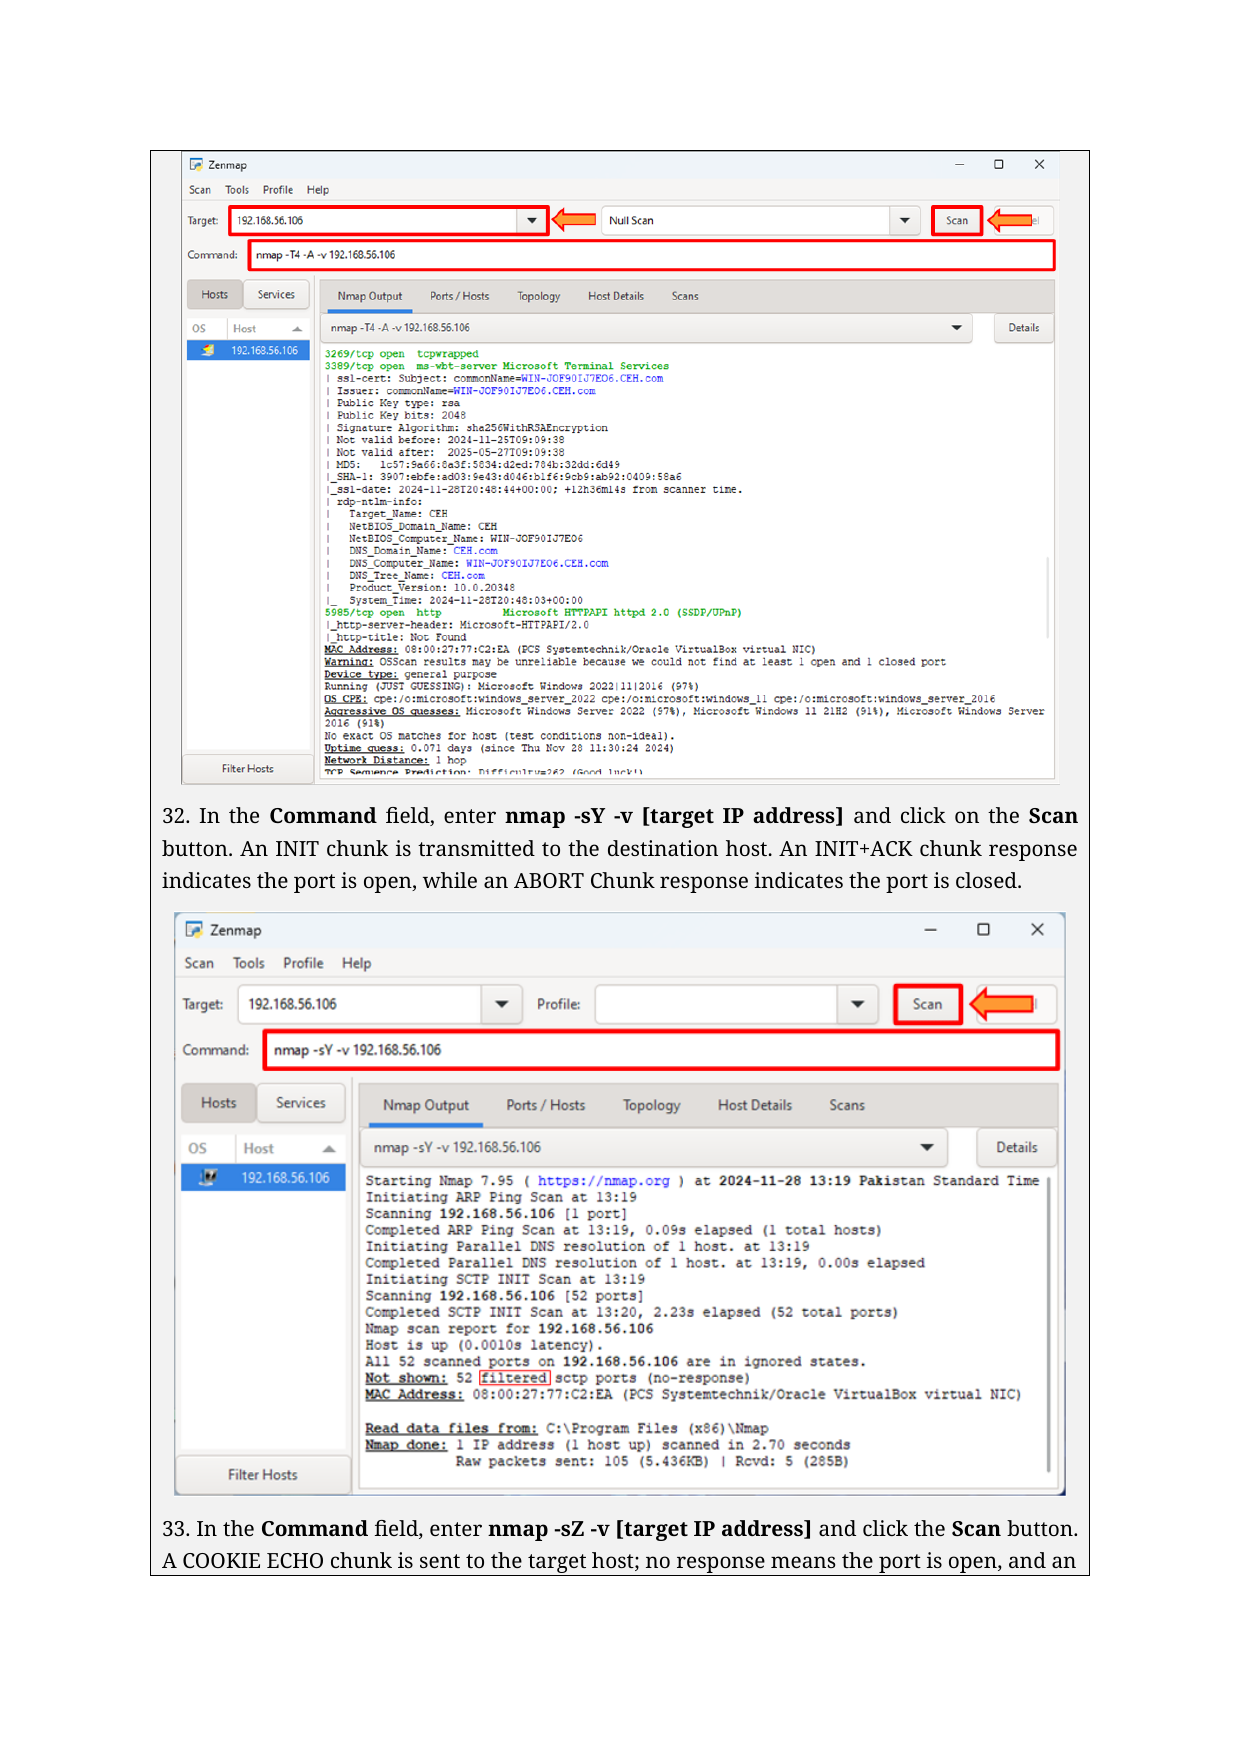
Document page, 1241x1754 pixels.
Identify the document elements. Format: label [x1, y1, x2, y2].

picture [173, 911, 1067, 1497]
picture [180, 151, 1060, 785]
table_header [151, 151, 1089, 1575]
